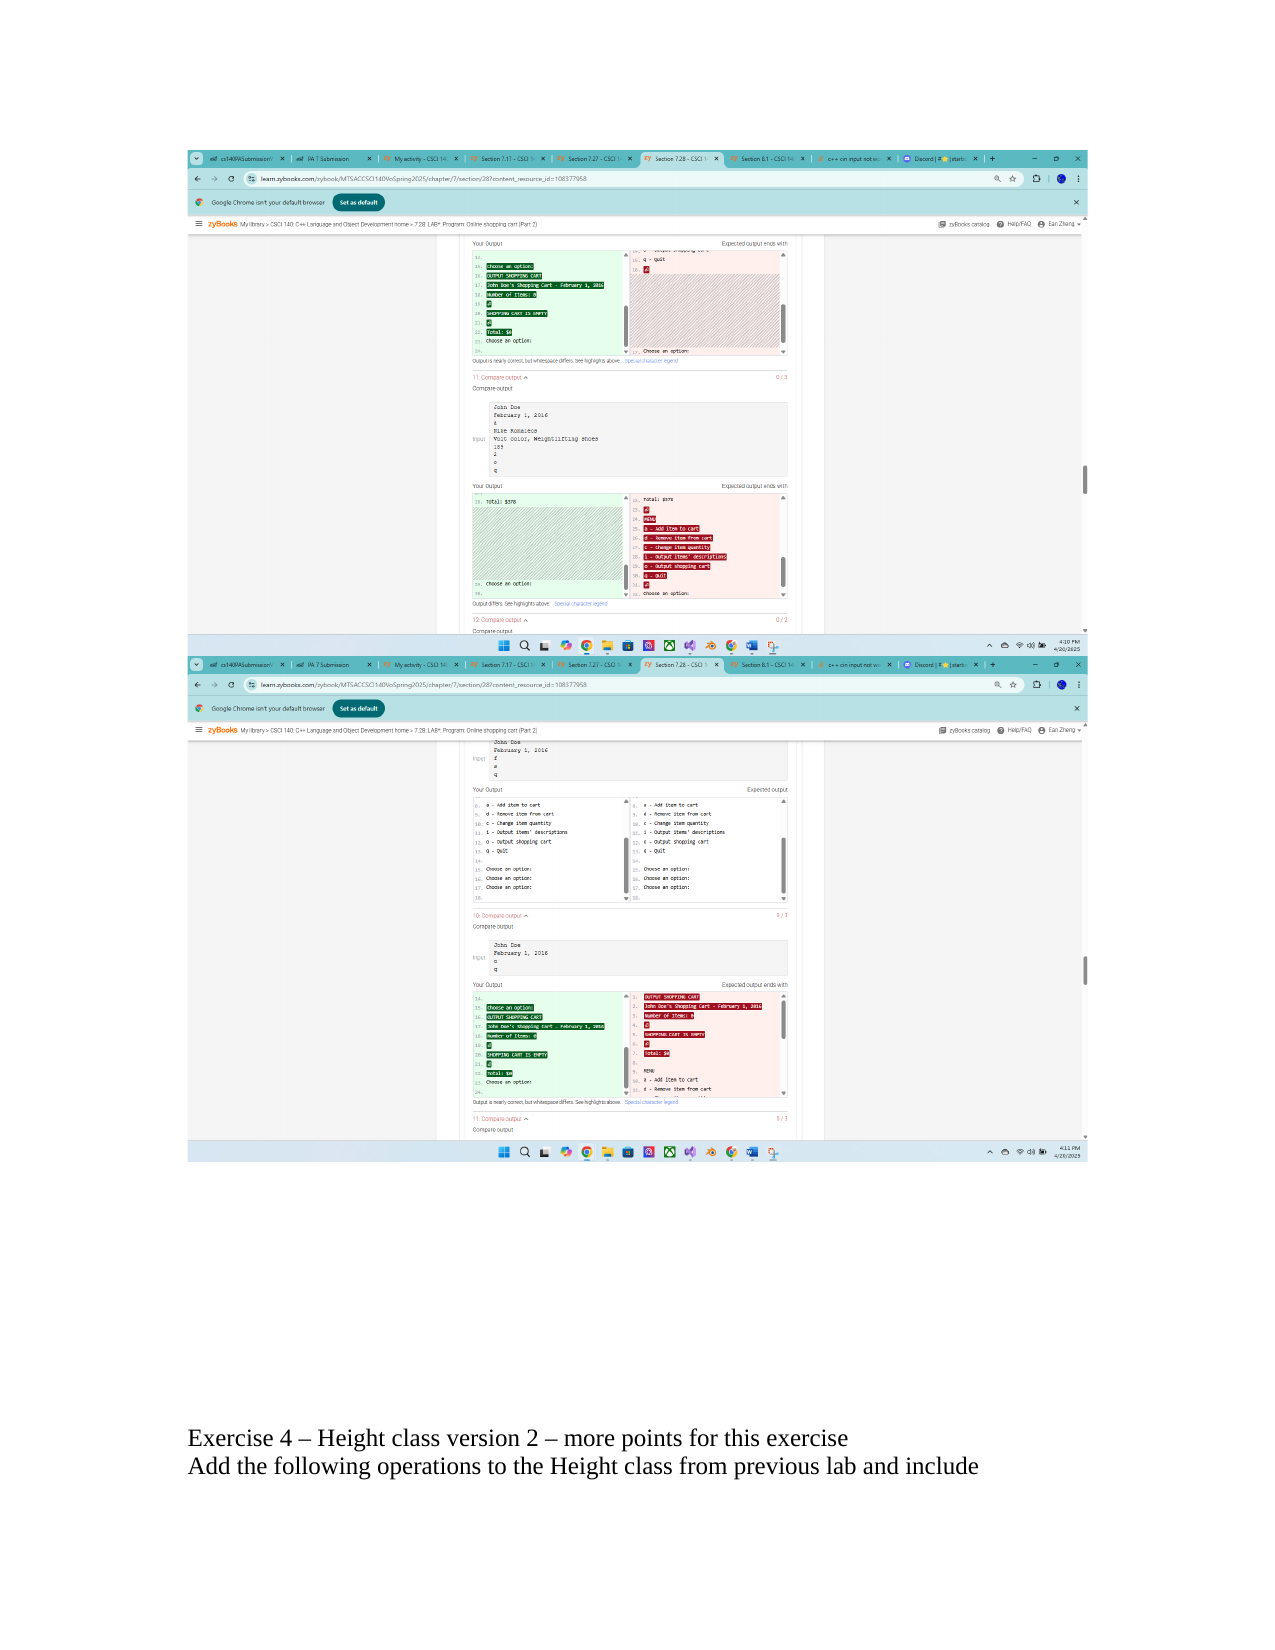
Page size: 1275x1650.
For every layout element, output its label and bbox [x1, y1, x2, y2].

text [187, 1423, 1087, 1480]
picture [187, 150, 1088, 1162]
